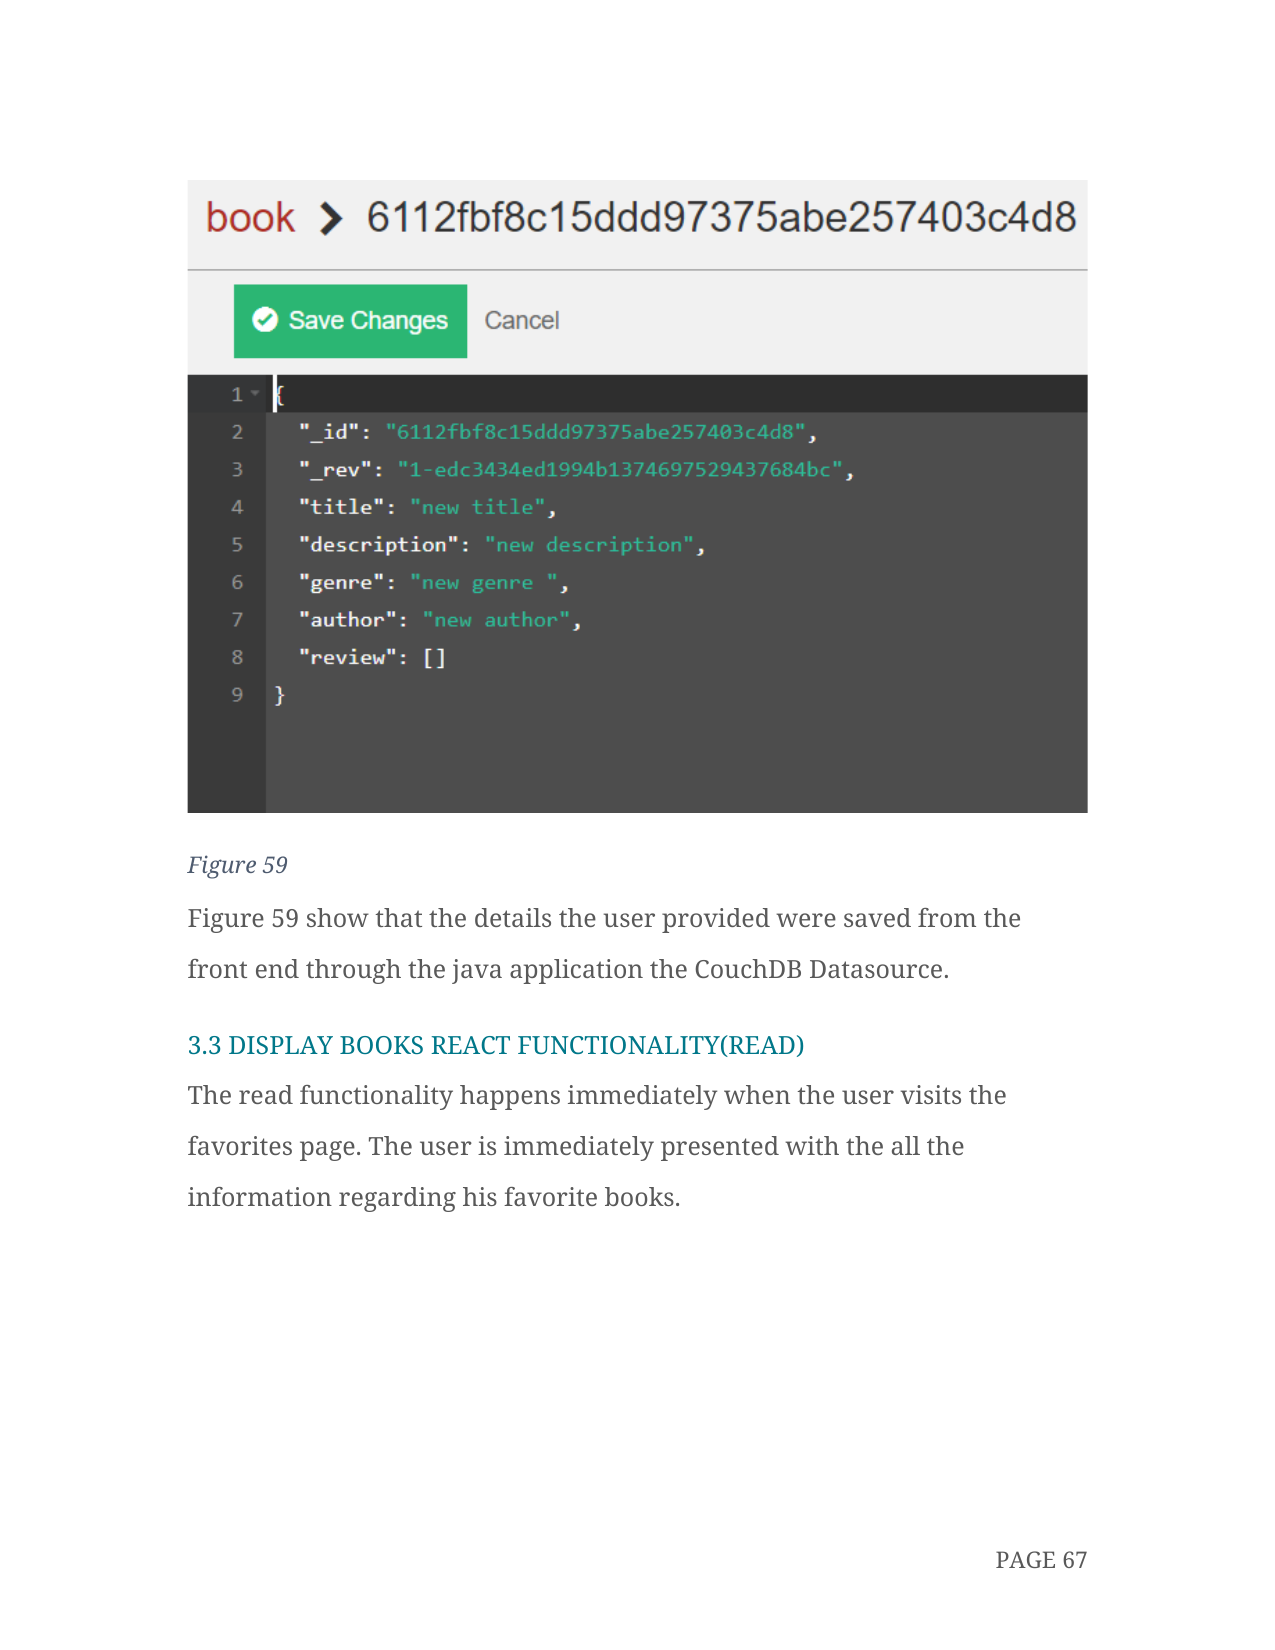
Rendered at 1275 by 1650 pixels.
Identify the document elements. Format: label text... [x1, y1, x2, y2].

subtitle 3.3 Display Books React functionality(Read) [187, 1028, 1087, 1062]
text The read functionality happens immediately when the user visits the favorites page. The user is immediately presented with the all the information regarding his favorite books. [187, 1078, 1087, 1214]
text Figure 59 show that the details the user provided were saved from the front end through the java application the CouchDB Datasource. [187, 901, 1087, 986]
picture [187, 180, 1088, 813]
